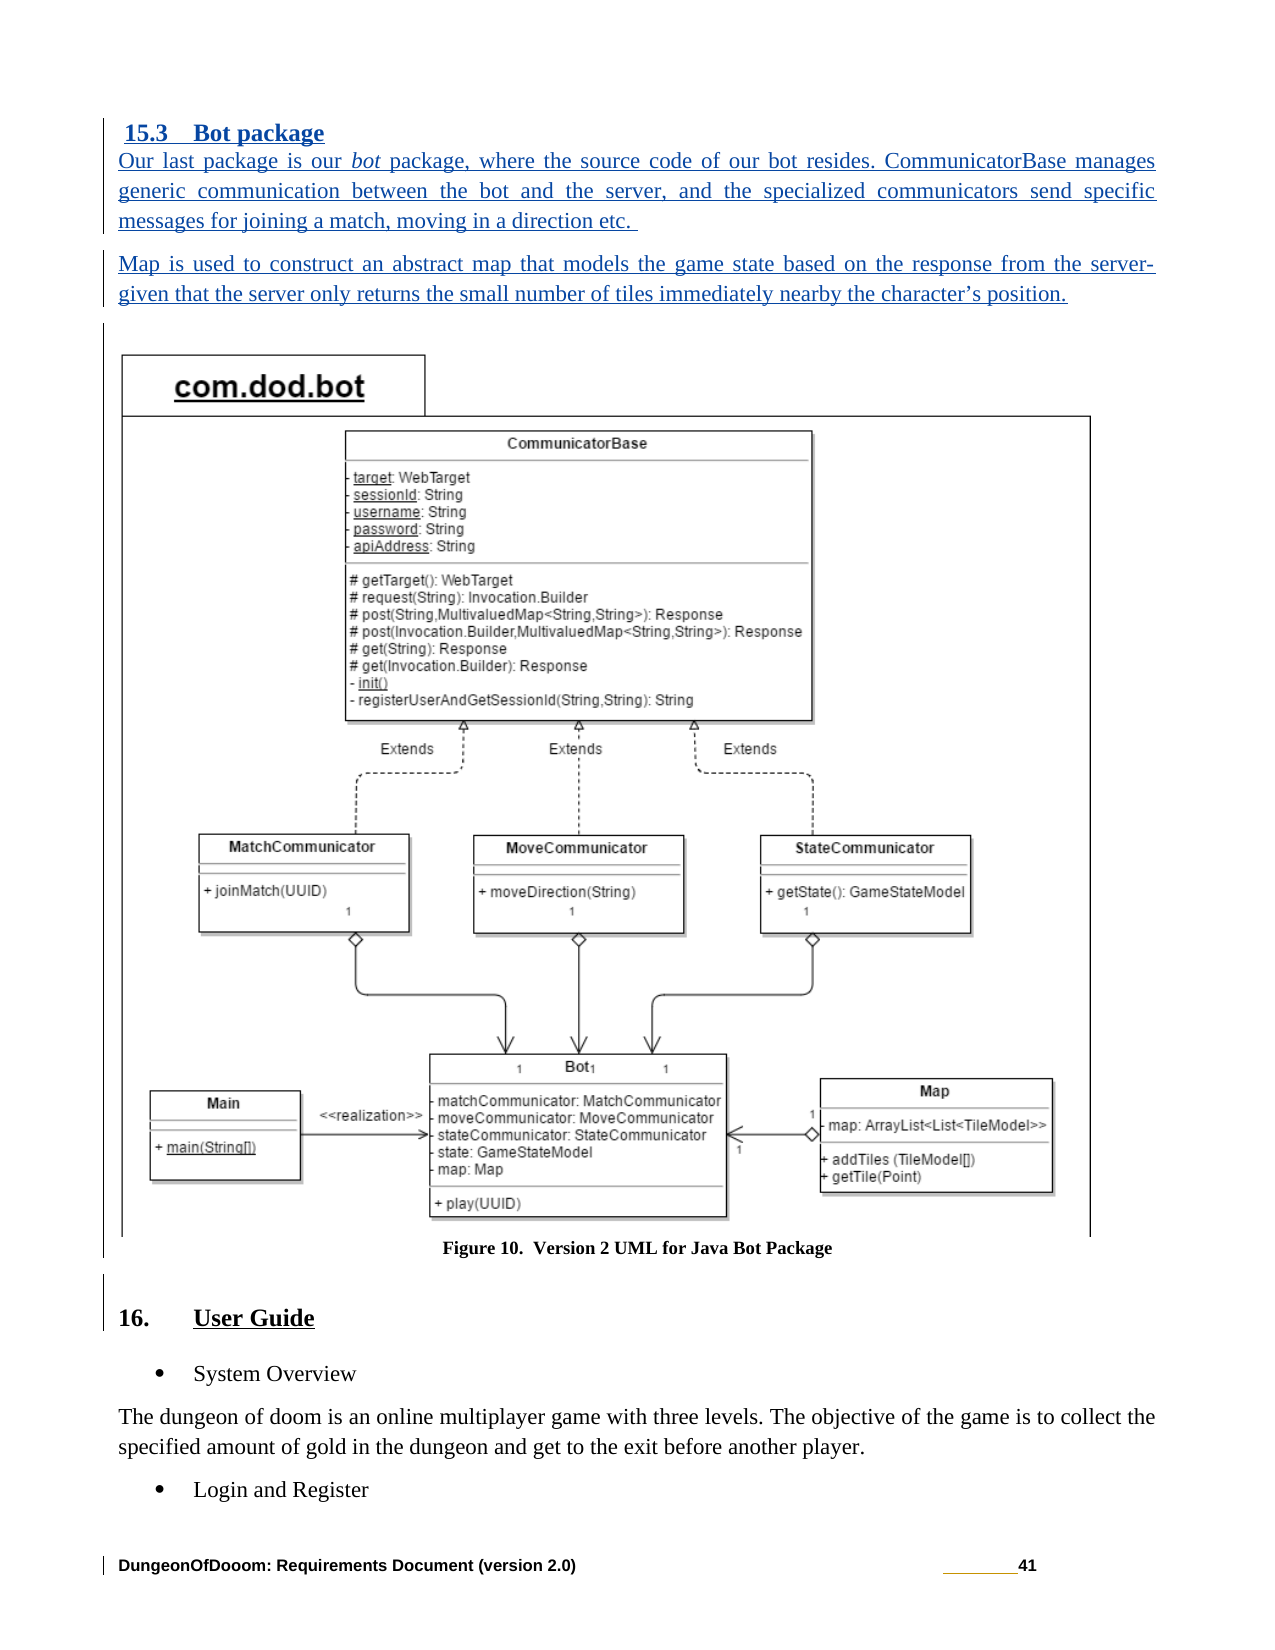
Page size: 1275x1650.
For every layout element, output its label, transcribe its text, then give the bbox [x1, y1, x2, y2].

list System Overview [156, 1360, 1157, 1386]
text The dungeon of doom is an online multiplayer game with three levels. The objective of the game is to collect the specified amount of gold in the dungeon and get to the exit before another player. [118, 1403, 1157, 1459]
text Figure 10. Version 2 UML for Java Bot Package [118, 1237, 1157, 1258]
text User Guide [118, 1303, 1157, 1331]
list Login and Register [156, 1476, 1157, 1502]
